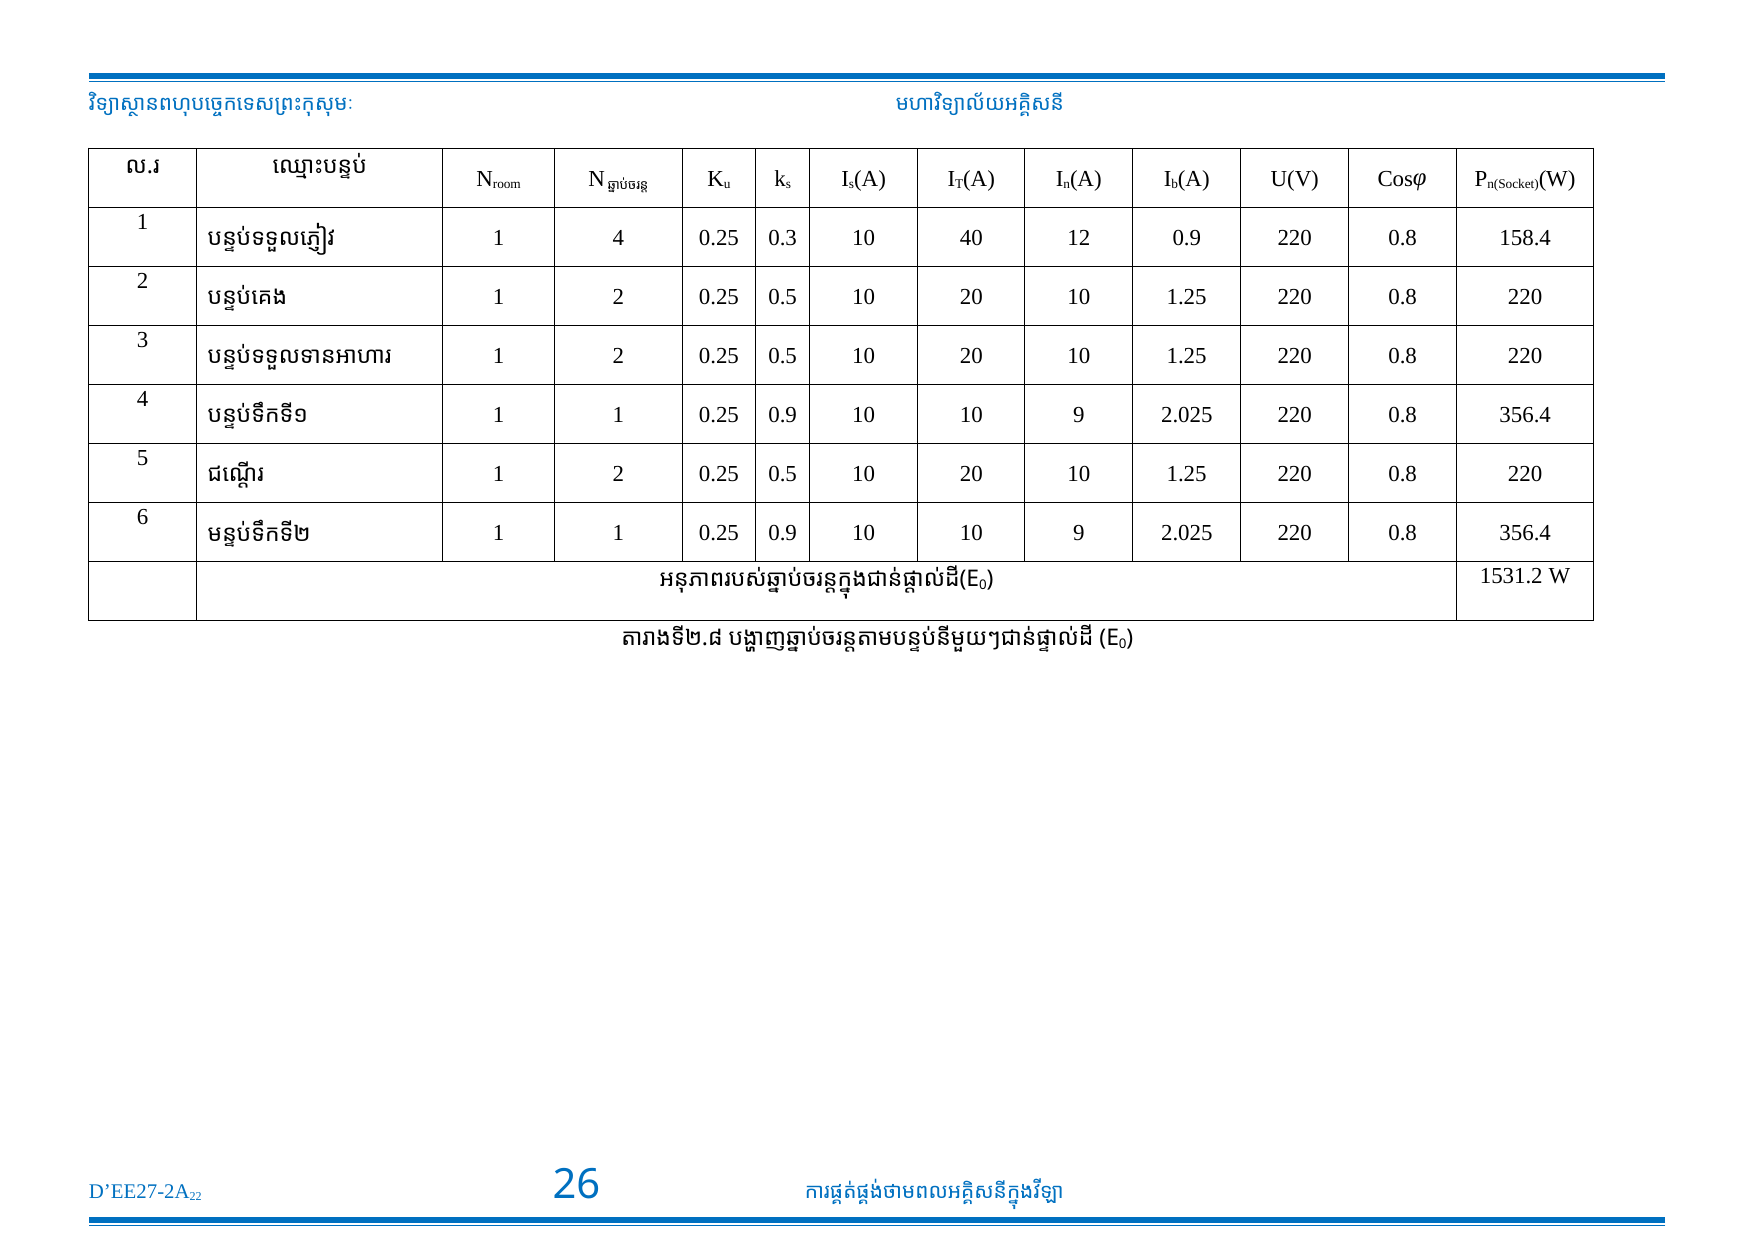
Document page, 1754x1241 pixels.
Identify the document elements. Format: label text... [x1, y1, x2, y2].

table_header IT(A) [918, 149, 1024, 207]
table_cell 5 [89, 444, 196, 502]
table_cell 10 [1025, 444, 1132, 502]
table_cell 0.8 [1349, 267, 1456, 325]
table_cell បន្ទប់គេង [197, 267, 442, 325]
table_cell 9 [1025, 503, 1132, 561]
table_cell 2 [89, 267, 196, 325]
table_cell 1531.2 W [1457, 562, 1593, 620]
table_cell 0.25 [683, 208, 755, 266]
table_cell 10 [1025, 326, 1132, 384]
table_cell 6 [89, 503, 196, 561]
table_cell 1.25 [1133, 444, 1240, 502]
table_cell បន្ទប់ទឹកទី១ [197, 385, 442, 443]
table_cell បន្ទប់ទទួលភ្ញៀវ [197, 208, 442, 266]
table_header Pn(Socket)(W) [1457, 149, 1593, 207]
table_cell 1.25 [1133, 326, 1240, 384]
table_cell 10 [810, 444, 917, 502]
table_cell 1 [443, 385, 554, 443]
table_cell 0.5 [756, 326, 809, 384]
table_cell បន្ទប់ទទួលទានអាហារ [197, 326, 442, 384]
table_cell 220 [1241, 326, 1348, 384]
table_cell 0.25 [683, 385, 755, 443]
table_header Nroom [443, 149, 554, 207]
table_cell 1 [443, 267, 554, 325]
table_header ឈ្មោះបន្ទប់ [197, 149, 442, 207]
table_cell 220 [1457, 326, 1593, 384]
table_cell ជណ្ដើរ [197, 444, 442, 502]
table_header U(V) [1241, 149, 1348, 207]
table_cell មន្ទប់ទឹកទី២ [197, 503, 442, 561]
table_cell 0.8 [1349, 444, 1456, 502]
table_cell 0.8 [1349, 208, 1456, 266]
table_cell 158.4 [1457, 208, 1593, 266]
table_cell 0.3 [756, 208, 809, 266]
table_cell 1 [443, 326, 554, 384]
table_header Ku [683, 149, 755, 207]
table_cell 2 [555, 326, 682, 384]
table_cell 2 [555, 444, 682, 502]
table_cell 220 [1241, 444, 1348, 502]
table_cell 20 [918, 326, 1024, 384]
table_cell 0.9 [756, 385, 809, 443]
table_cell 2.025 [1133, 385, 1240, 443]
table_cell 2.025 [1133, 503, 1240, 561]
table_cell 10 [810, 503, 917, 561]
table_header Nឆ្នាប់ចរន្ត [555, 149, 682, 207]
table_header In(A) [1025, 149, 1132, 207]
table_cell 220 [1457, 267, 1593, 325]
table_cell 20 [918, 444, 1024, 502]
table_cell 12 [1025, 208, 1132, 266]
table_cell 10 [810, 267, 917, 325]
table_cell 0.9 [756, 503, 809, 561]
table_cell 10 [918, 503, 1024, 561]
table_cell 10 [918, 385, 1024, 443]
table_cell 1 [555, 385, 682, 443]
table_cell 220 [1241, 267, 1348, 325]
table_cell 10 [810, 326, 917, 384]
table_cell 356.4 [1457, 385, 1593, 443]
table_cell 0.5 [756, 267, 809, 325]
table_cell 0.25 [683, 326, 755, 384]
table_cell 220 [1241, 208, 1348, 266]
table_cell 1.25 [1133, 267, 1240, 325]
table_header ks [756, 149, 809, 207]
table_cell 220 [1241, 385, 1348, 443]
table_cell 1 [89, 208, 196, 266]
table_cell 220 [1457, 444, 1593, 502]
table_cell 0.25 [683, 444, 755, 502]
table_header Cos [1349, 149, 1456, 207]
table_cell 10 [1025, 267, 1132, 325]
table_cell 4 [555, 208, 682, 266]
table_cell 0.9 [1133, 208, 1240, 266]
table_cell 0.8 [1349, 385, 1456, 443]
table_cell 3 [89, 326, 196, 384]
table_cell 20 [918, 267, 1024, 325]
table_cell 0.25 [683, 267, 755, 325]
table_cell 40 [918, 208, 1024, 266]
table_cell 0.8 [1349, 326, 1456, 384]
table_cell 1 [443, 444, 554, 502]
table_header Is(A) [810, 149, 917, 207]
table_cell 0.5 [756, 444, 809, 502]
table_header ល.រ [89, 149, 196, 207]
table_cell អនុភាពរបស់ឆ្នាប់ចរន្តក្នុងជាន់ផ្តាល់ដី(E0) [197, 562, 1456, 620]
table_cell 356.4 [1457, 503, 1593, 561]
table_cell [89, 562, 196, 620]
text តារាងទី២.៨ បង្ហាញឆ្នាប់ចរន្តតាមបន្ទប់នីមួយៗជាន់ផ្ទាល់ដី (E0) [89, 621, 1665, 652]
table_cell 1 [443, 503, 554, 561]
table_cell 10 [810, 385, 917, 443]
table_cell 1 [443, 208, 554, 266]
table_cell 4 [89, 385, 196, 443]
table_cell 220 [1241, 503, 1348, 561]
table_cell 0.8 [1349, 503, 1456, 561]
table_cell 1 [555, 503, 682, 561]
table_cell 0.25 [683, 503, 755, 561]
table_cell 2 [555, 267, 682, 325]
table_header Ib(A) [1133, 149, 1240, 207]
table_cell 9 [1025, 385, 1132, 443]
table_cell 10 [810, 208, 917, 266]
